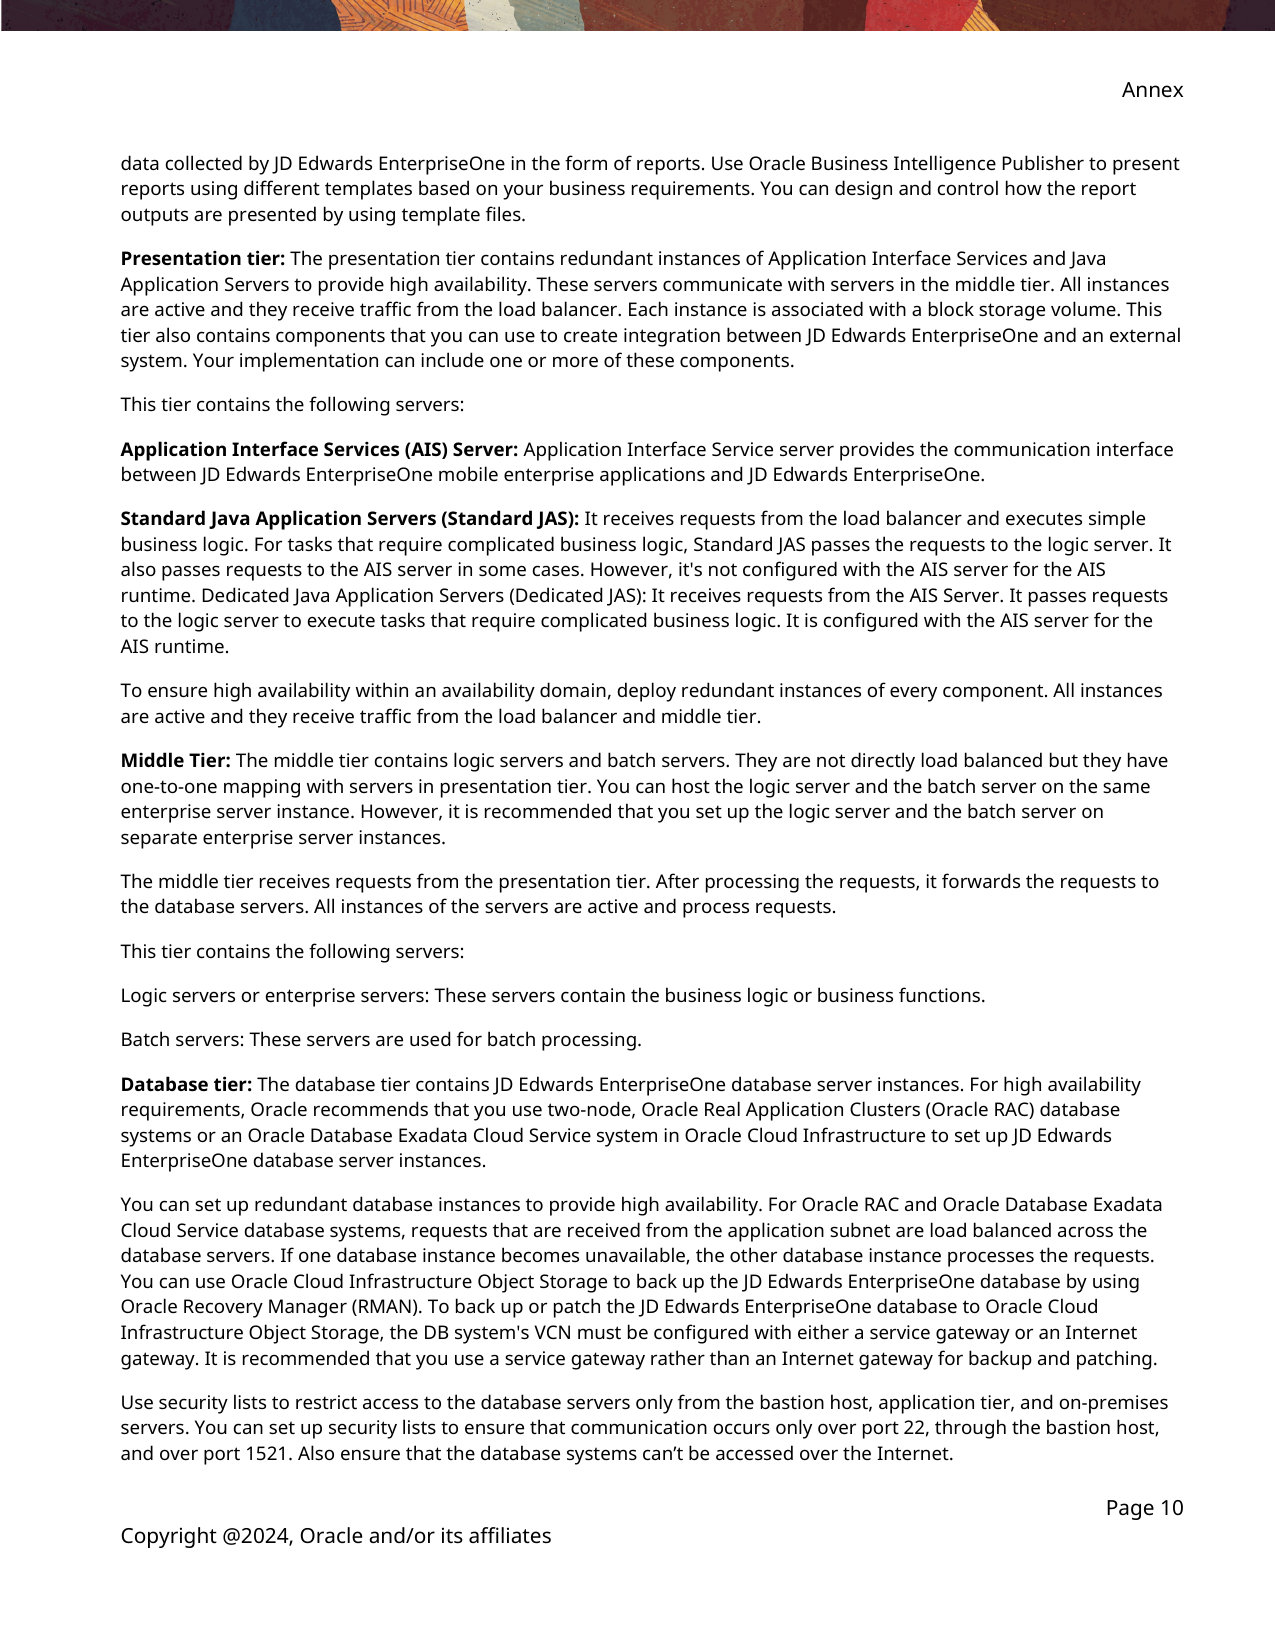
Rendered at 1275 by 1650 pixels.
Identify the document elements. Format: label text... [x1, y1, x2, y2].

picture [1, 0, 1275, 31]
text Standard Java Application Servers (Standard JAS): It receives requests from the load balancer and executes simple business logic. For tasks that require complicated business logic, Standard JAS passes the requests to the logic server. It also passes requests to the AIS server in some cases. However, it's not configured with the AIS server for the AIS runtime. Dedicated Java Application Servers (Dedicated JAS): It receives requests from the AIS Server. It passes requests to the logic server to execute tasks that require complicated business logic. It is configured with the AIS server for the AIS runtime. [120, 506, 1184, 659]
text Application Interface Services (AIS) Server: Application Interface Service server provides the communication interface between JD Edwards EnterpriseOne mobile enterprise applications and JD Edwards EnterpriseOne. [120, 436, 1184, 487]
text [120, 150, 1184, 227]
text This tier contains the following servers: [120, 392, 1184, 417]
text Presentation tier: The presentation tier contains redundant instances of Application Interface Services and Java Application Servers to provide high availability. These servers communicate with servers in the middle tier. All instances are active and they receive traffic from the load balancer. Each instance is associated with a block storage volume. This tier also contains components that you can use to create integration between JD Edwards EnterpriseOne and an external system. Your implementation can include one or more of these components. [120, 245, 1184, 373]
text The middle tier receives requests from the presentation tier. After processing the requests, it forwards the requests to the database servers. All instances of the servers are active and process requests. [120, 868, 1184, 919]
text To ensure high availability within an availability domain, deploy redundant instances of every component. All instances are active and they receive traffic from the load balancer and middle tier. [120, 678, 1184, 729]
text Batch servers: These servers are used for batch processing. [120, 1027, 1184, 1052]
text You can set up redundant database instances to provide high availability. For Oracle RAC and Oracle Database Exadata Cloud Service database systems, requests that are received from the application subnet are load balanced across the database servers. If one database instance becomes unavailable, the other database instance processes the requests. You can use Oracle Cloud Infrastructure Object Storage to back up the JD Edwards EnterpriseOne database by using Oracle Recovery Manager (RMAN). To back up or patch the JD Edwards EnterpriseOne database to Oracle Cloud Infrastructure Object Storage, the DB system's VCN must be configured with either a service gateway or an Internet gateway. It is recommended that you use a service gateway rather than an Internet gateway for backup and patching. [120, 1192, 1184, 1370]
text Use security lists to restrict access to the database servers only from the bastion host, application tier, and on-premises servers. You can set up security lists to ensure that communication occurs only over port 22, through the bastion host, and over port 1521. Also ensure that the database systems can’t be accessed over the Internet. [120, 1389, 1184, 1466]
text Middle Tier: The middle tier contains logic servers and batch servers. They are not directly load balanced but they have one-to-one mapping with servers in presentation tier. You can host the logic server and the batch server on the same enterprise server instance. However, it is recommended that you set up the logic server and the batch server on separate enterprise server instances. [120, 747, 1184, 849]
text Database tier: The database tier contains JD Edwards EnterpriseOne database server instances. For high availability requirements, Oracle recommends that you use two-node, Oracle Real Application Clusters (Oracle RAC) database systems or an Oracle Database Exadata Cloud Service system in Oracle Cloud Infrastructure to set up JD Edwards EnterpriseOne database server instances. [120, 1071, 1184, 1173]
text This tier contains the following servers: [120, 938, 1184, 963]
text Logic servers or enterprise servers: These servers contain the business logic or business functions. [120, 982, 1184, 1008]
